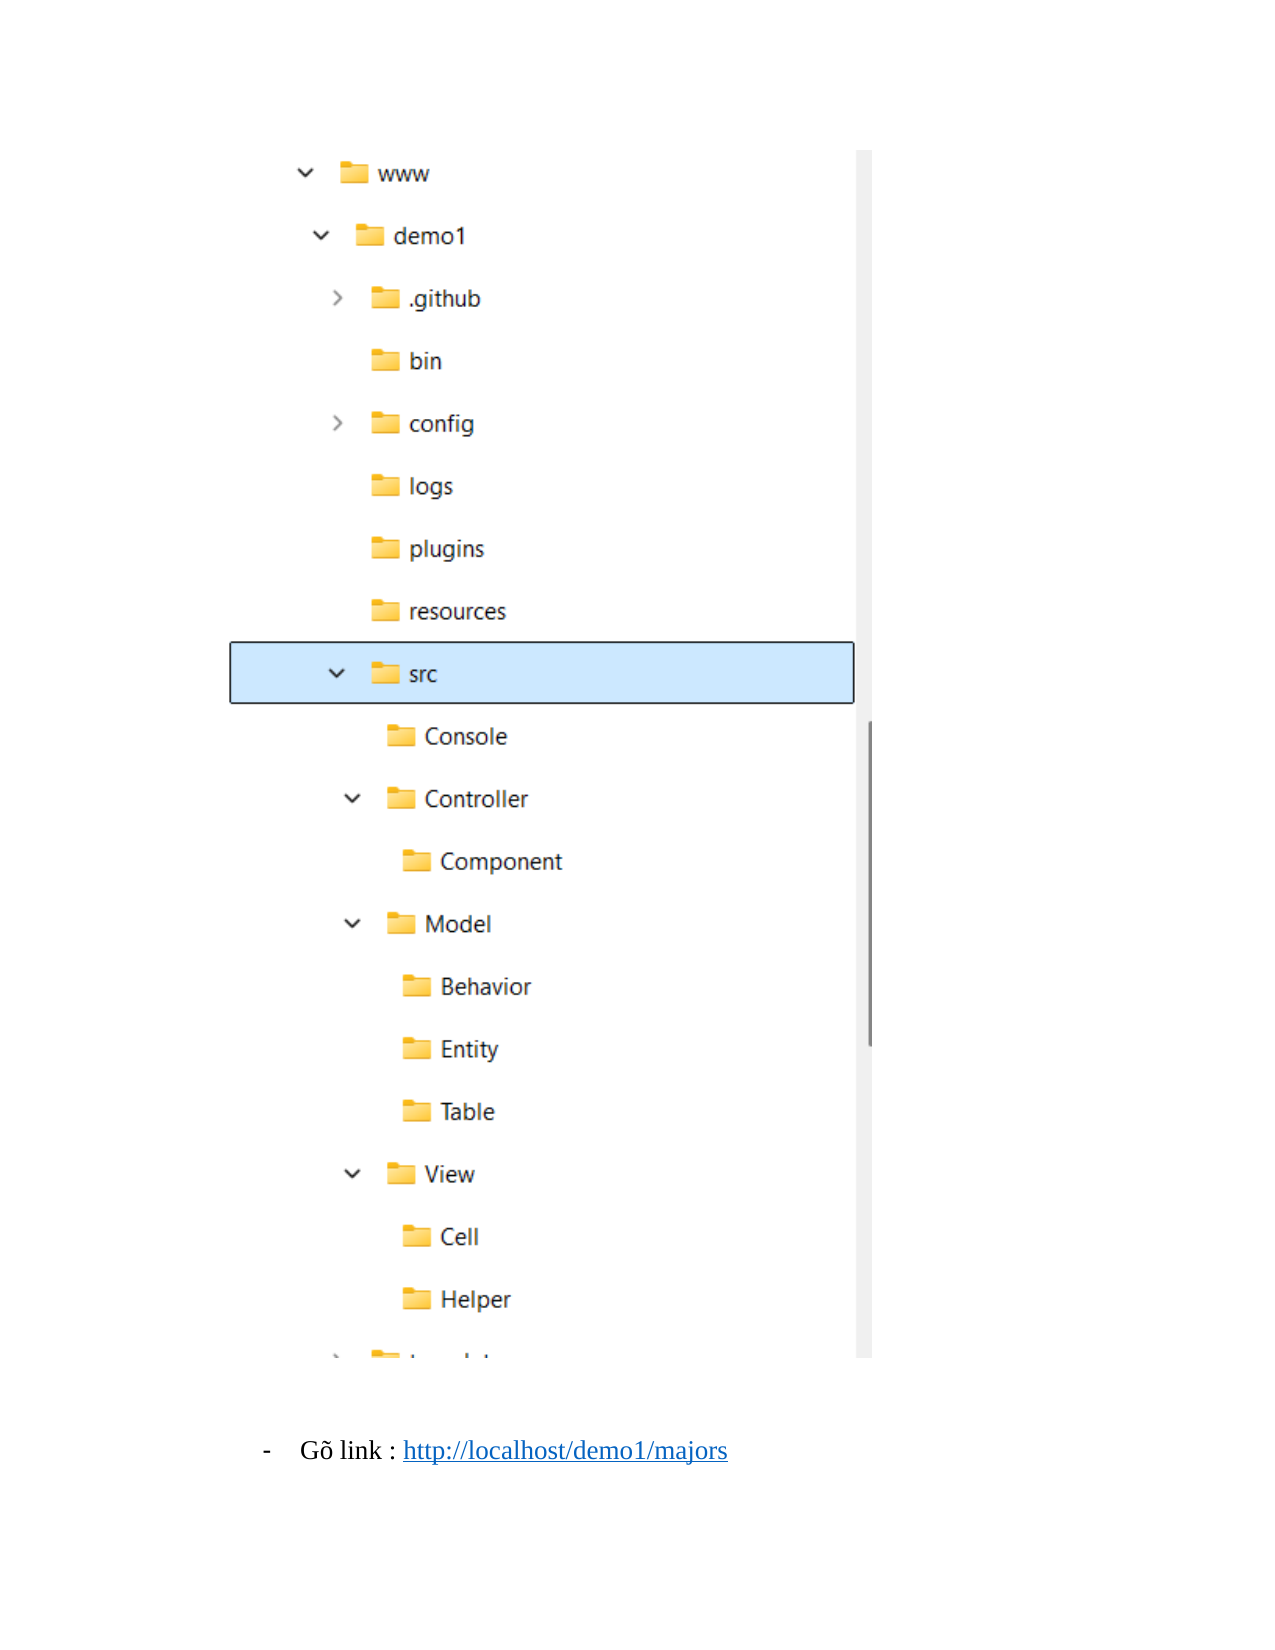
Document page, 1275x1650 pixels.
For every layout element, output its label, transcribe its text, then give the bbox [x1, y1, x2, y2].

picture [225, 150, 872, 1358]
list Gõ link : http://localhost/demo1/majors [262, 1430, 1125, 1467]
